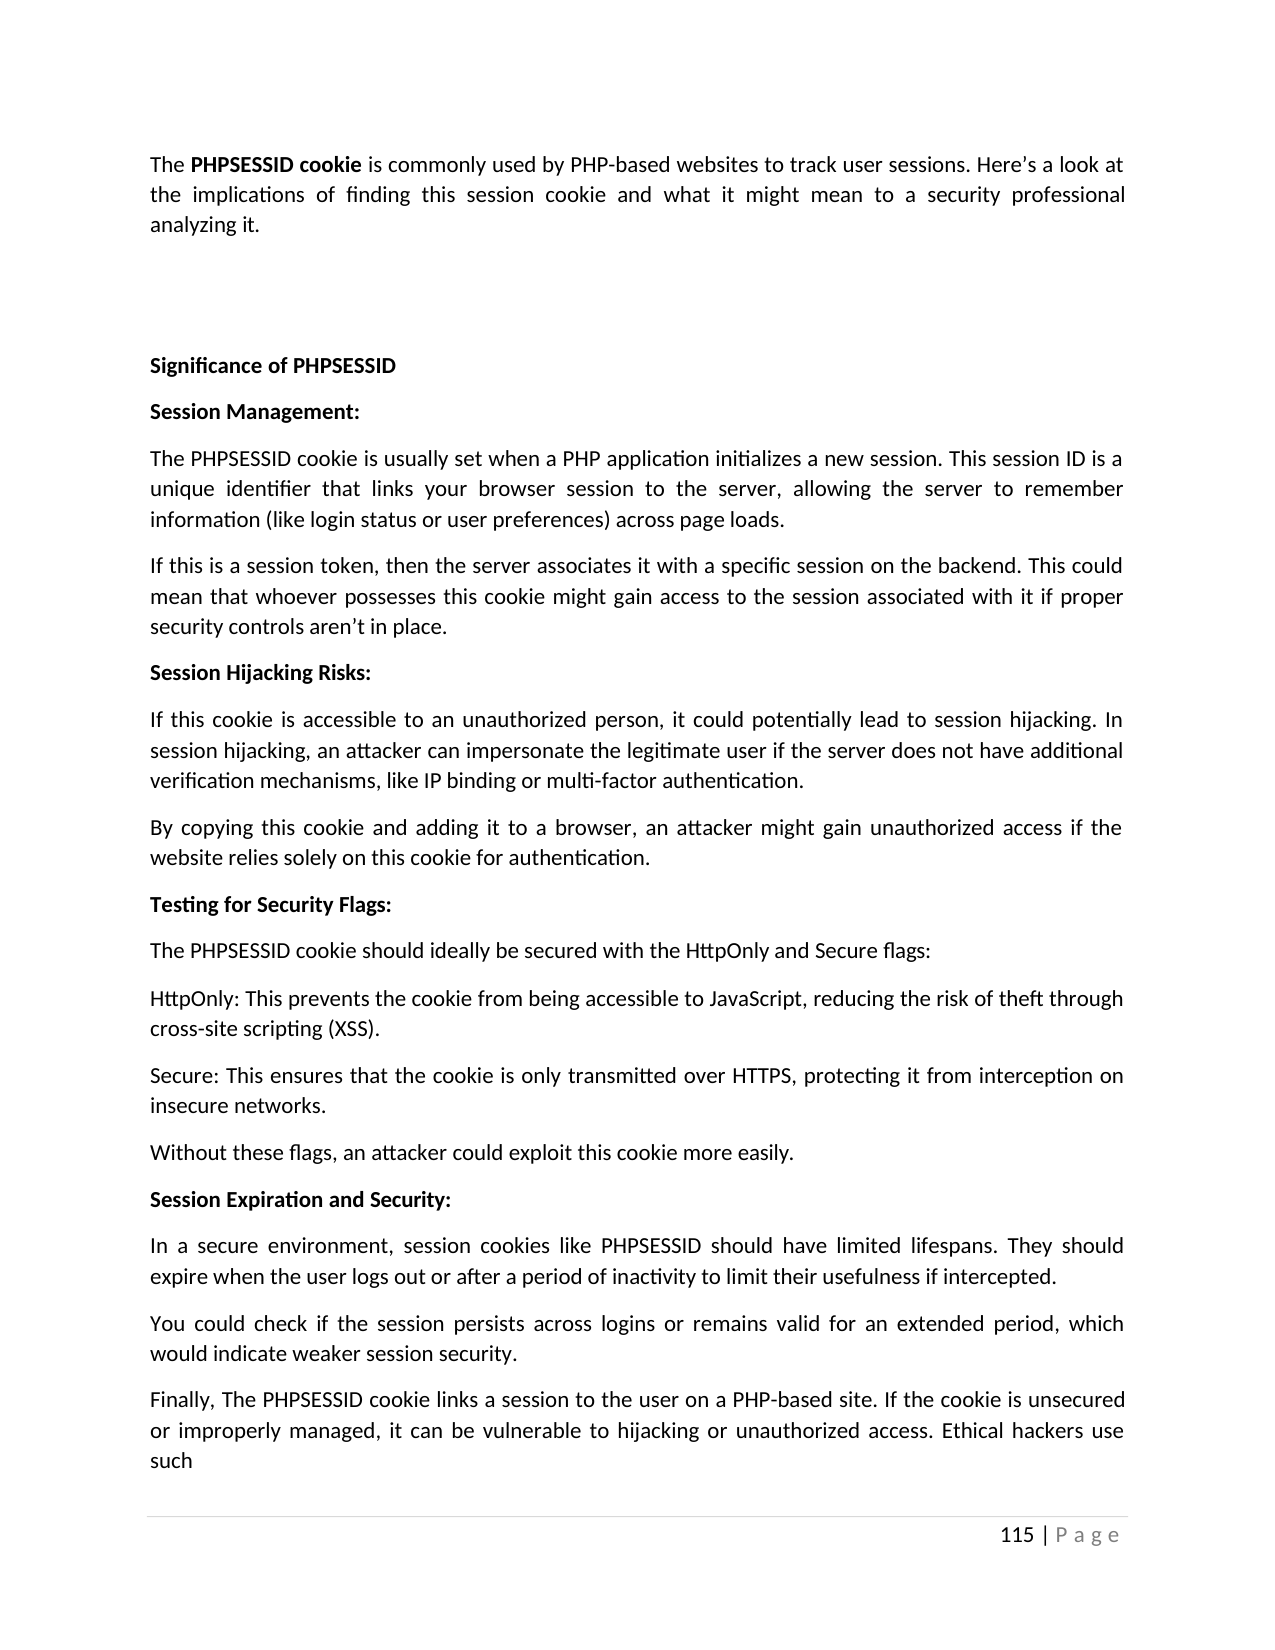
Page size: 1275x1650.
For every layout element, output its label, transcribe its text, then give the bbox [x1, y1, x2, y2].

text Without these flags, an attacker could exploit this cookie more easily. [150, 1138, 1200, 1166]
text Finally, The PHPSESSID cookie links a session to the user on a PHP-based site. If the cookie is unsecured or improperly managed, it can be vulnerable to hijacking or unauthorized access. Ethical hackers use such [150, 1386, 1126, 1474]
text You could check if the session persists across logins or remains valid for an extended period, which would indicate weaker session security. [150, 1309, 1125, 1367]
text The PHPSESSID cookie is usually set when a PHP application initializes a new session. This session ID is a unique identifier that links your browser session to the server, allowing the server to remember information (like login status or user preferences) across page loads. [150, 444, 1125, 533]
text The PHPSESSID cookie is commonly used by PHP-based websites to track user sessions. Here’s a look at the implications of finding this session cookie and what it might mean to a security professional analyzing it. [150, 150, 1126, 238]
text Significance of PHPSESSID Session Management: [150, 351, 396, 426]
text If this cookie is accessible to an unauthorized person, it could potentially lead to session hijacking. In session hijacking, an attacker can impersonate the legitimate user if the server does not have additional verification mechanisms, like IP binding or multi-factor authentication. [150, 706, 1125, 794]
text The PHPSESSID cookie should ideally be secured with the HttpOnly and Secure flags: [150, 937, 1200, 965]
text By copying this cookie and adding it to a browser, an attacker might gain unauthorized access if the website relies solely on this cookie for authentication. [150, 813, 1125, 871]
text Session Hijacking Risks: [150, 658, 1200, 687]
text In a secure environment, session cookies like PHPSESSID should have limited lifespans. They should expire when the user logs out or after a period of inactivity to limit their usefulness if intercepted. [150, 1232, 1125, 1290]
text Session Expiration and Security: [150, 1185, 1200, 1213]
text Testing for Security Flags: [150, 890, 1200, 918]
text If this is a session token, then the server associates it with a specific session on the backend. This could mean that whoever possesses this cookie might gain access to the session associated with it if proper security controls aren’t in place. [150, 552, 1125, 640]
text Secure: This ensures that the cookie is only transmitted over HTTPS, protecting it from interception on insecure networks. [150, 1061, 1126, 1119]
text HttpOnly: This prevents the cookie from being accessible to JavaScript, reducing the risk of theft through cross-site scripting (XSS). [150, 984, 1125, 1042]
